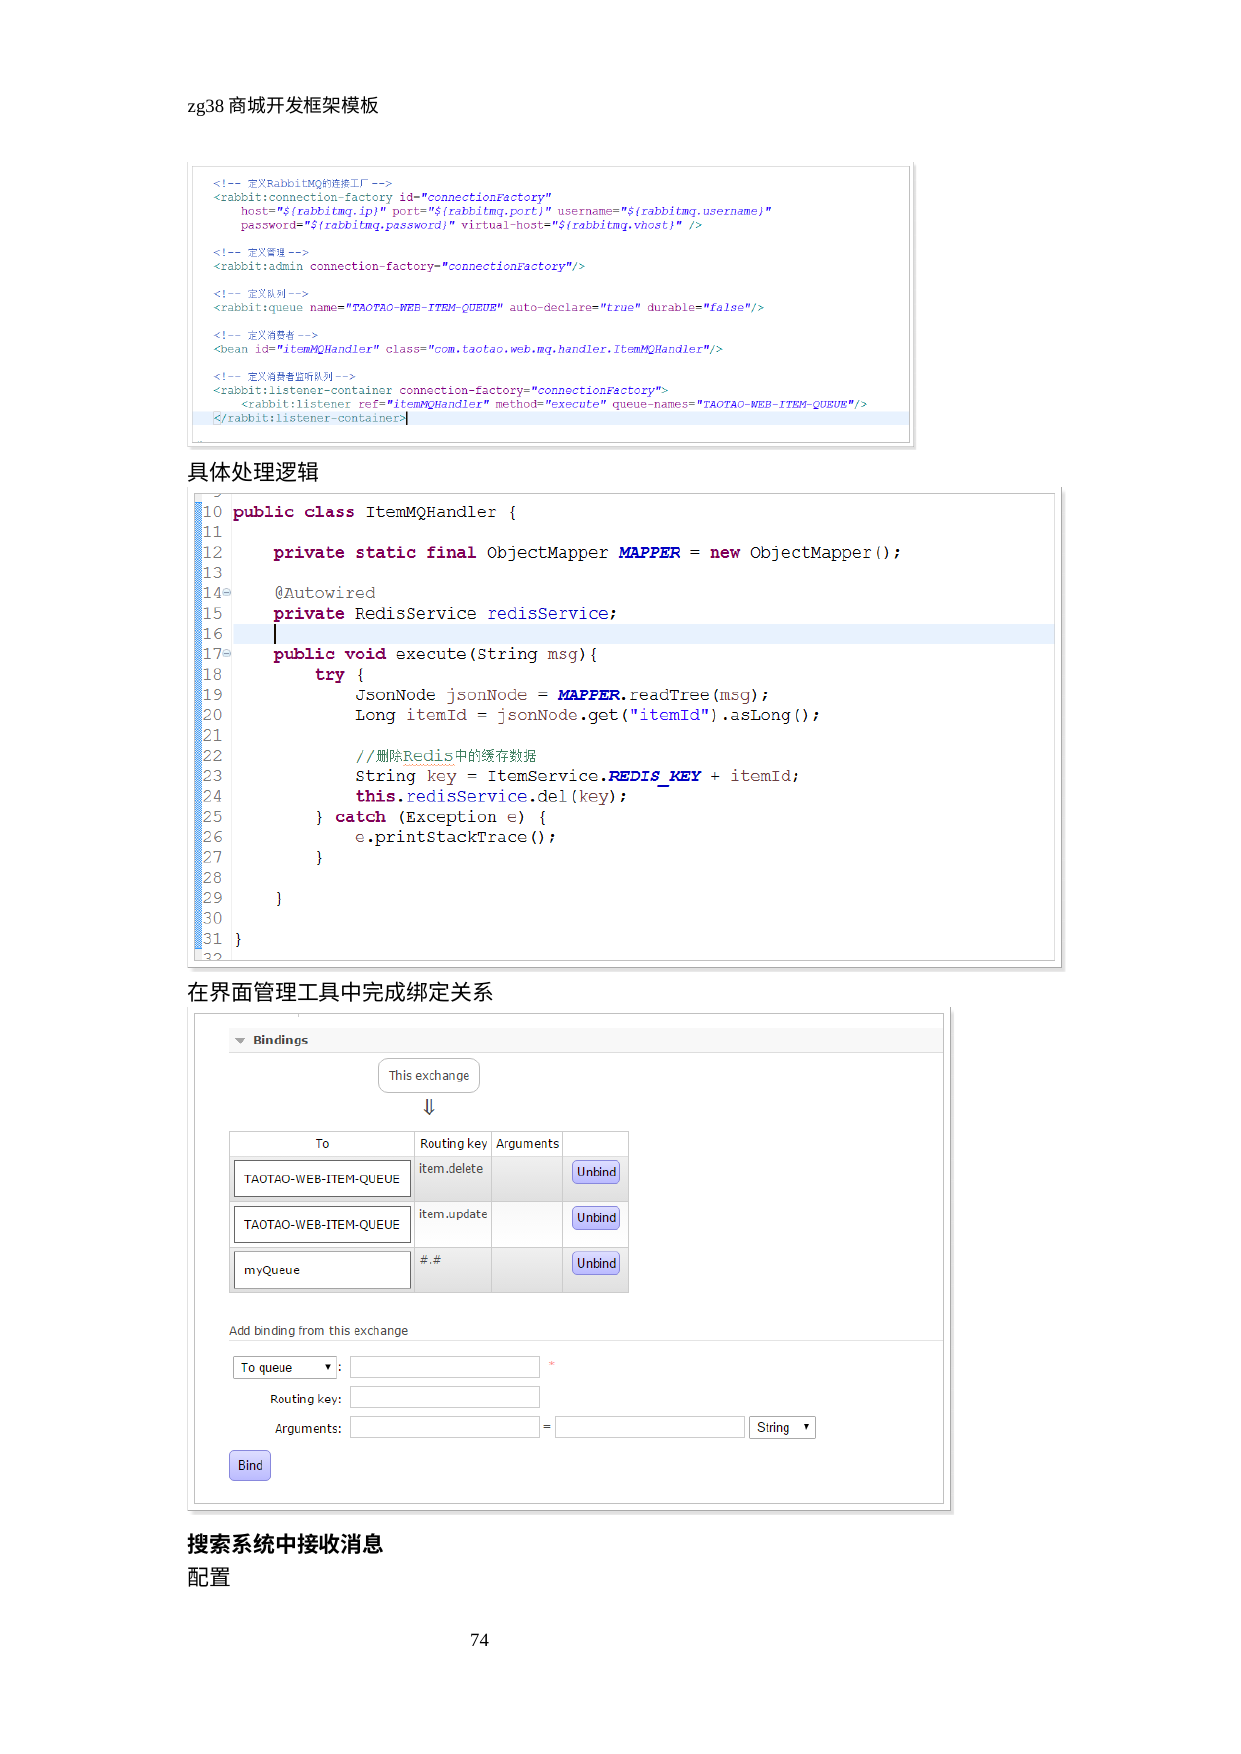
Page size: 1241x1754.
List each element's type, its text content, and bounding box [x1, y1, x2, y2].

text 具体处理逻辑 [187, 454, 1053, 487]
picture [187, 1007, 955, 1515]
text 配置 [187, 1559, 1053, 1592]
picture [187, 162, 917, 450]
text 在界面管理工具中完成绑定关系 [187, 974, 1053, 1007]
picture [187, 487, 1066, 972]
text 搜索系统中接收消息 [187, 1527, 1053, 1559]
